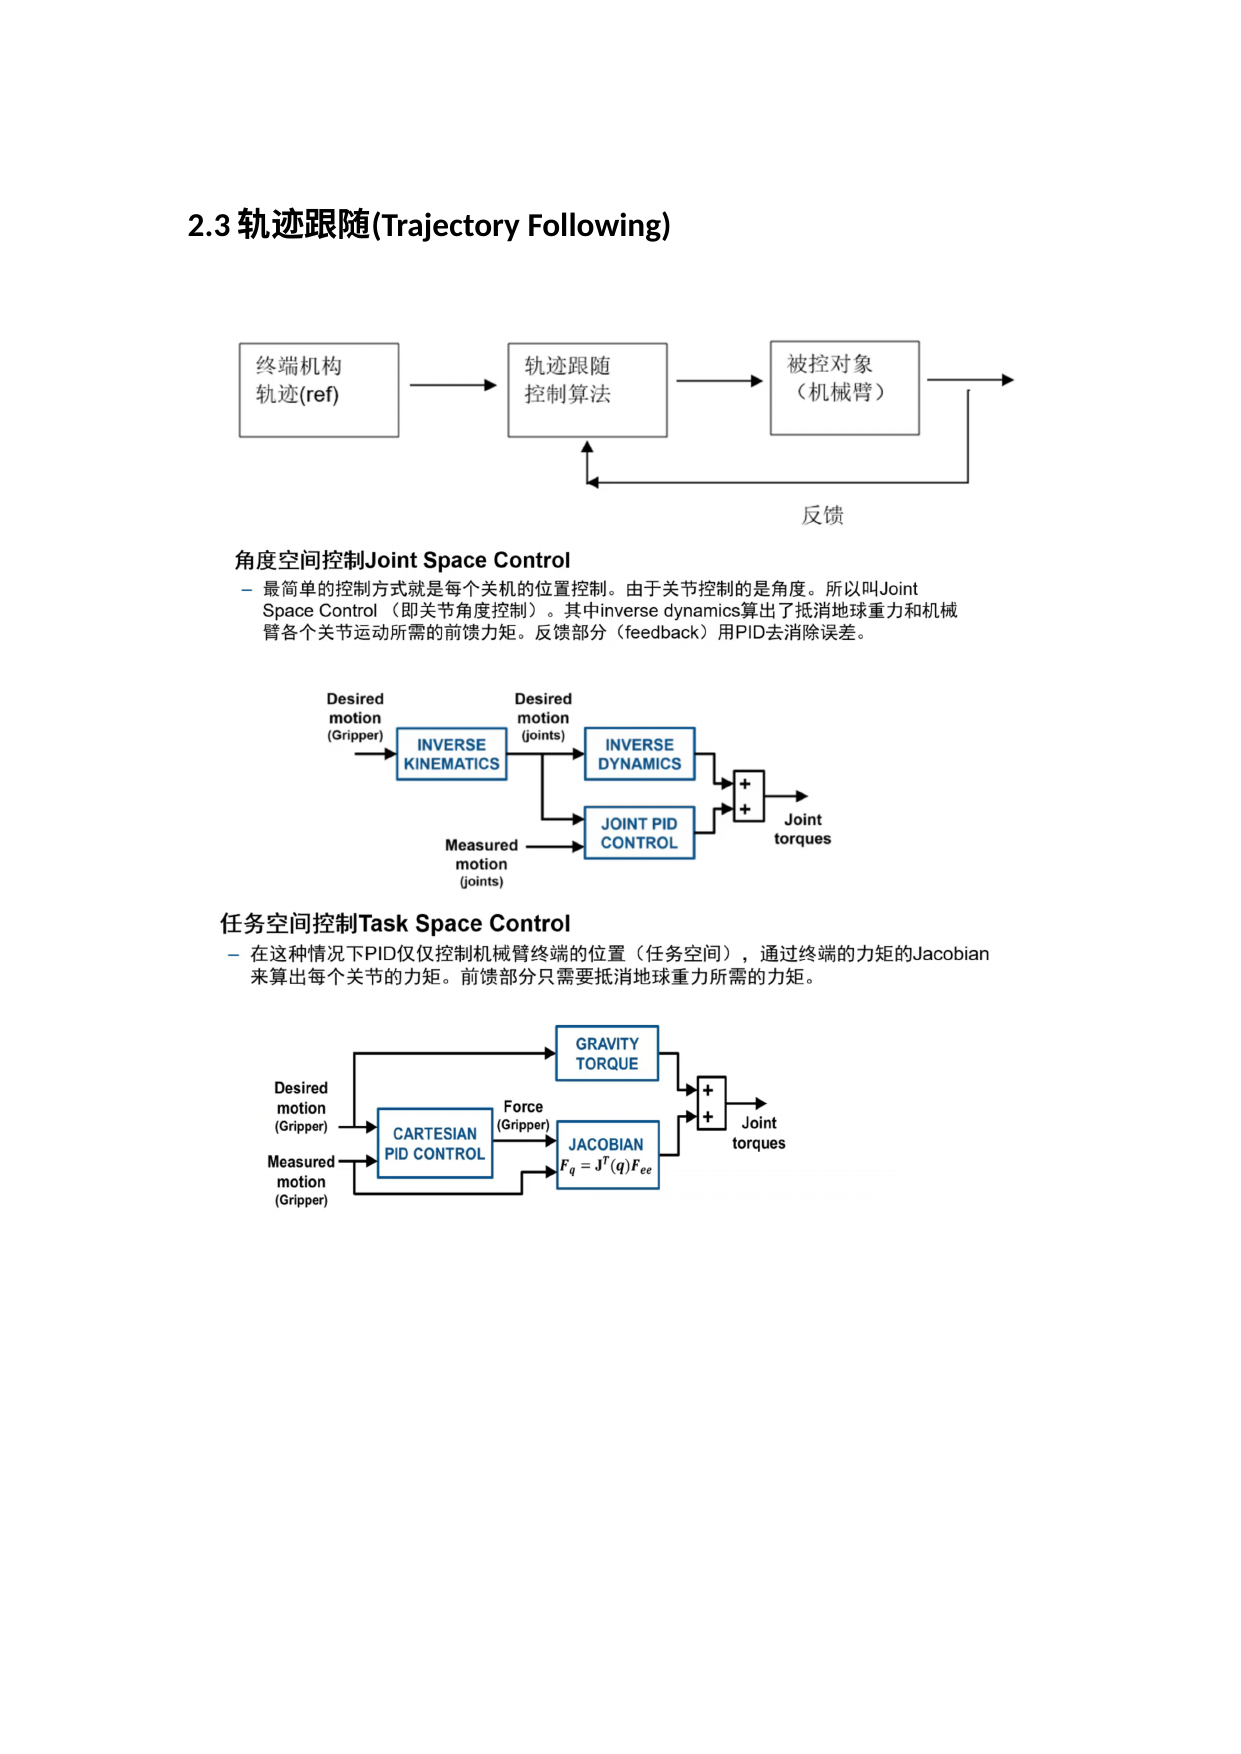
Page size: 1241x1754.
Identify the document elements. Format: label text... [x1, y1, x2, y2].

picture [187, 543, 985, 894]
picture [187, 900, 1012, 1224]
picture [187, 315, 1053, 541]
subtitle 2.3 轨迹跟随(Trajectory Following) [187, 189, 1053, 254]
